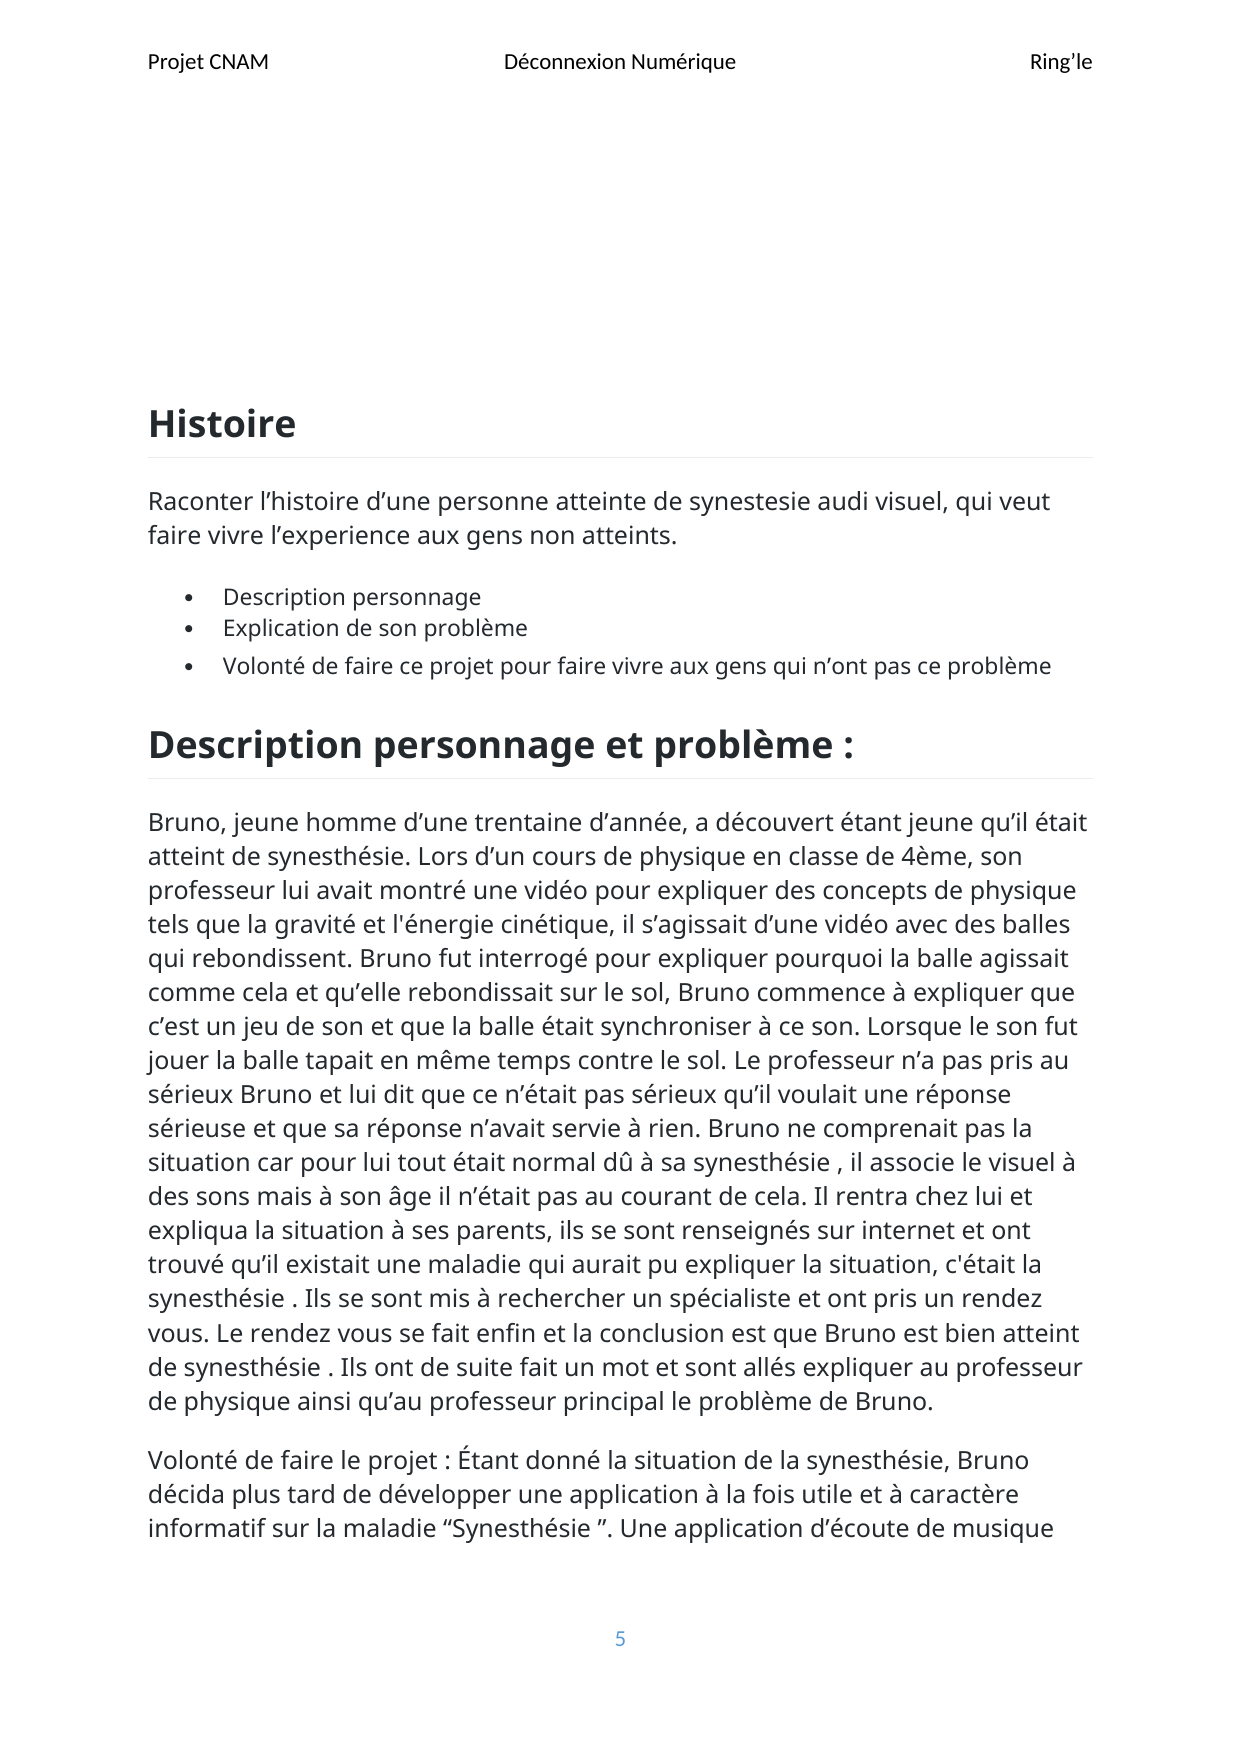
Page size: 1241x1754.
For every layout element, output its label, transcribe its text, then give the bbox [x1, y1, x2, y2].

list Description personnage [185, 581, 1093, 612]
list Explication de son problème [185, 612, 1093, 643]
list Volonté de faire ce projet pour faire vivre aux gens qui n’ont pas ce problème [185, 649, 1093, 681]
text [148, 1442, 1093, 1544]
subtitle Histoire [148, 398, 1093, 457]
subtitle Description personnage et problème : [148, 718, 1093, 778]
text Bruno, jeune homme d’une trentaine d’année, a découvert étant jeune qu’il était atteint de synesthésie. Lors d’un cours de physique en classe de 4ème, son professeur lui avait montré une vidéo pour expliquer des concepts de physique tels que la gravité et l'énergie cinétique, il s’agissait d’une vidéo avec des balles qui rebondissent. Bruno fut interrogé pour expliquer pourquoi la balle agissait comme cela et qu’elle rebondissait sur le sol, Bruno commence à expliquer que c’est un jeu de son et que la balle était synchroniser à ce son. Lorsque le son fut jouer la balle tapait en même temps contre le sol. Le professeur n’a pas pris au sérieux Bruno et lui dit que ce n’était pas sérieux qu’il voulait une réponse sérieuse et que sa réponse n’avait servie à rien. Bruno ne comprenait pas la situation car pour lui tout était normal dû à sa synesthésie , il associe le visuel à des sons mais à son âge il n’était pas au courant de cela. Il rentra chez lui et expliqua la situation à ses parents, ils se sont renseignés sur internet et ont trouvé qu’il existait une maladie qui aurait pu expliquer la situation, c'était la synesthésie . Ils se sont mis à rechercher un spécialiste et ont pris un rendez vous. Le rendez vous se fait enfin et la conclusion est que Bruno est bien atteint de synesthésie . Ils ont de suite fait un mot et sont allés expliquer au professeur de physique ainsi qu’au professeur principal le problème de Bruno. [148, 804, 1093, 1417]
text Raconter l’histoire d’une personne atteinte de synestesie audi visuel, qui veut faire vivre l’experience aux gens non atteints. [148, 483, 1093, 552]
